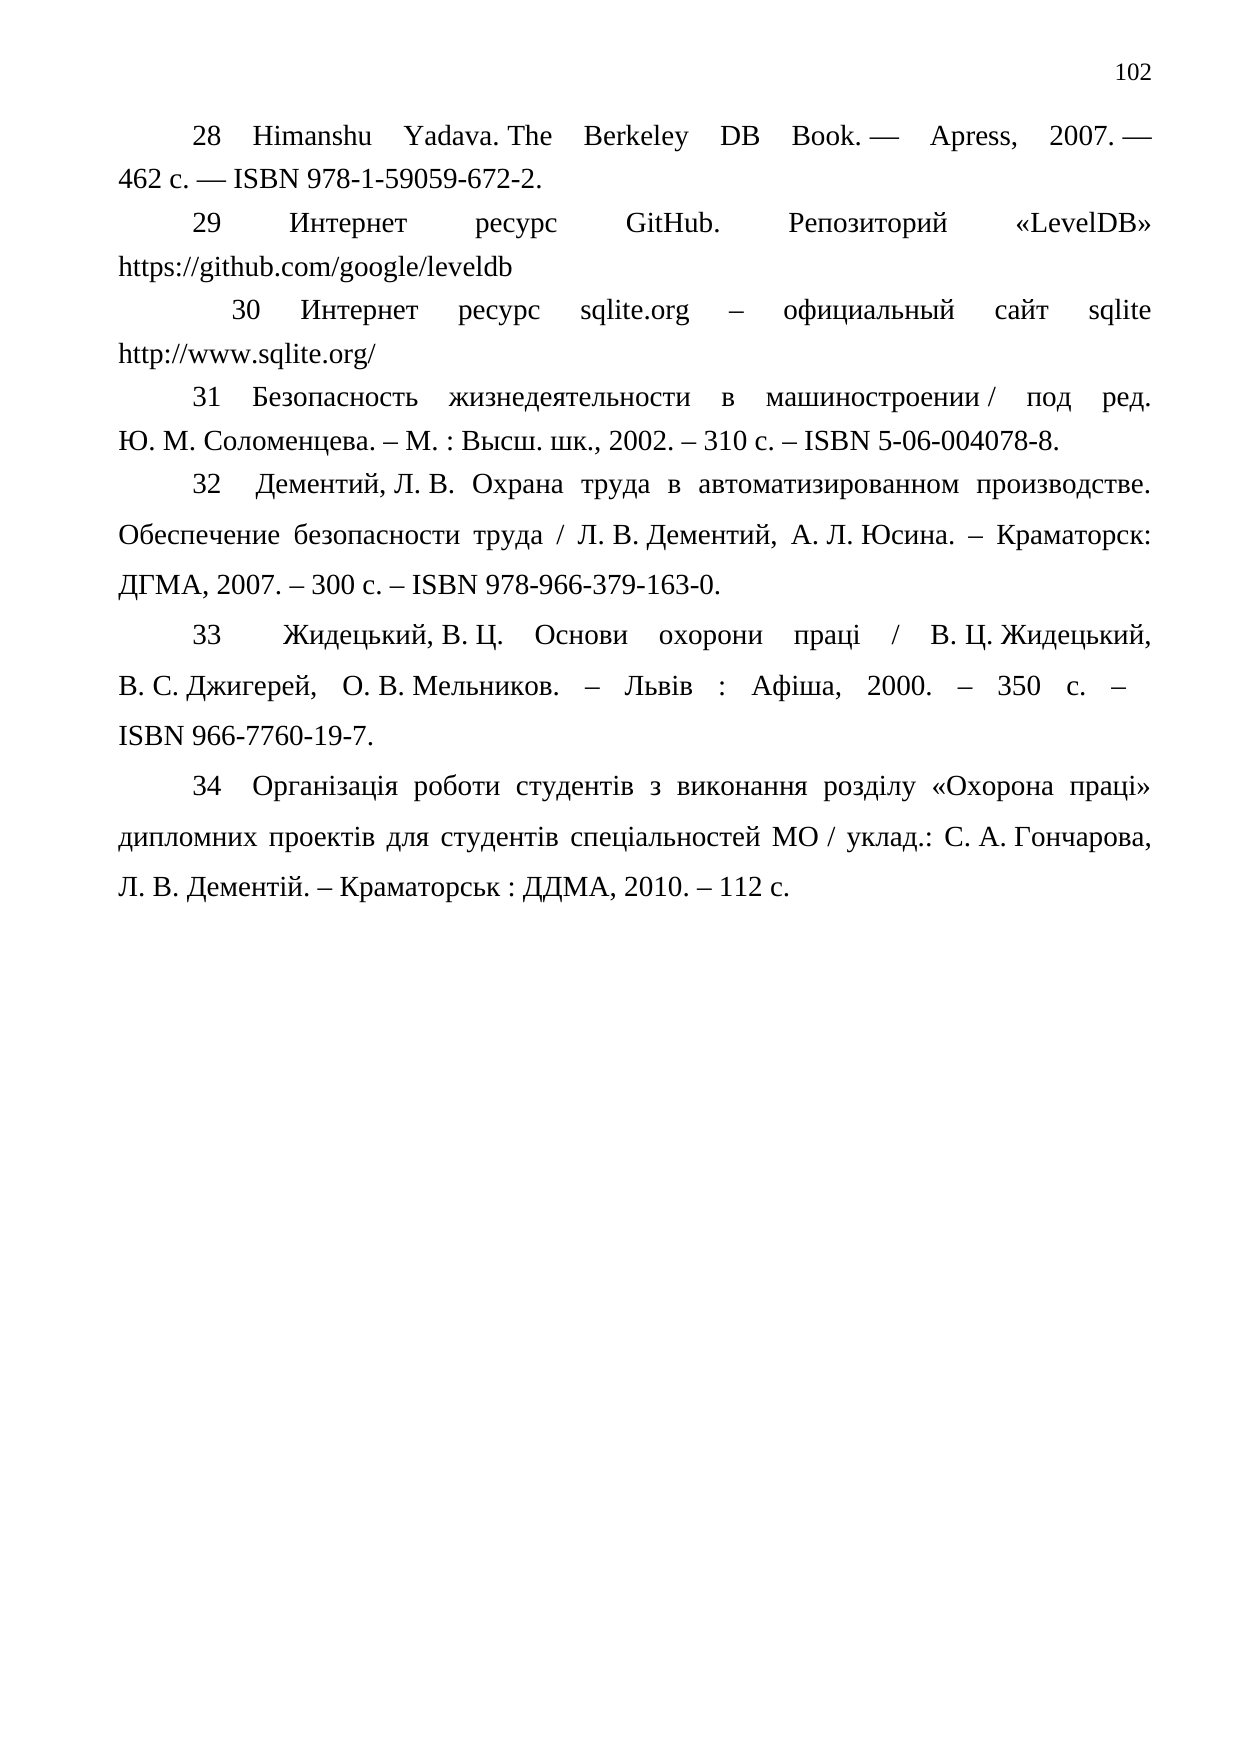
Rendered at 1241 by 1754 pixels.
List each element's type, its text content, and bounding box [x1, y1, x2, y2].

text 30 Интернет ресурс sqlite.org – официальный сайт sqlite http://www.sqlite.org/ [118, 292, 1152, 369]
text 32 Дементий, Л. В. Охрана труда в автоматизированном производстве. Обеспечение безопасности труда / Л. В. Дементий, А. Л. Юсина. – Краматорск: ДГМА, 2007. – 300 с. – ISBN 978-966-379-163-0. [118, 466, 1152, 601]
text 31 Безопасность жизнедеятельности в машиностроении / под ред. Ю. М. Соломенцева. – М. : Высш. шк., 2002. – 310 с. – ISBN 5-06-004078-8. [118, 379, 1152, 456]
text 28 Himanshu Yadava. The Berkeley DB Book. — Apress, 2007. — 462 с. — ISBN 978-1-59059-672-2. [118, 118, 1152, 195]
text 29 Интернет ресурс GitHub. Репозиторий «LevelDB» https://github.com/google/leveldb [118, 205, 1152, 282]
text 34 Організація роботи студентів з виконання розділу «Охорона праці» дипломних проектів для студентів спеціальностей МО / уклад.: С. А. Гончарова, Л. В. Дементій. – Краматорськ : ДДМА, 2010. – 112 с. [118, 768, 1152, 902]
text 33 Жидецький, В. Ц. Основи охорони праці / В. Ц. Жидецький, В. С. Джигерей, О. В. Мельников. – Львів : Афіша, 2000. – 350 с. – ISBN 966-7760-19-7. [118, 617, 1152, 752]
